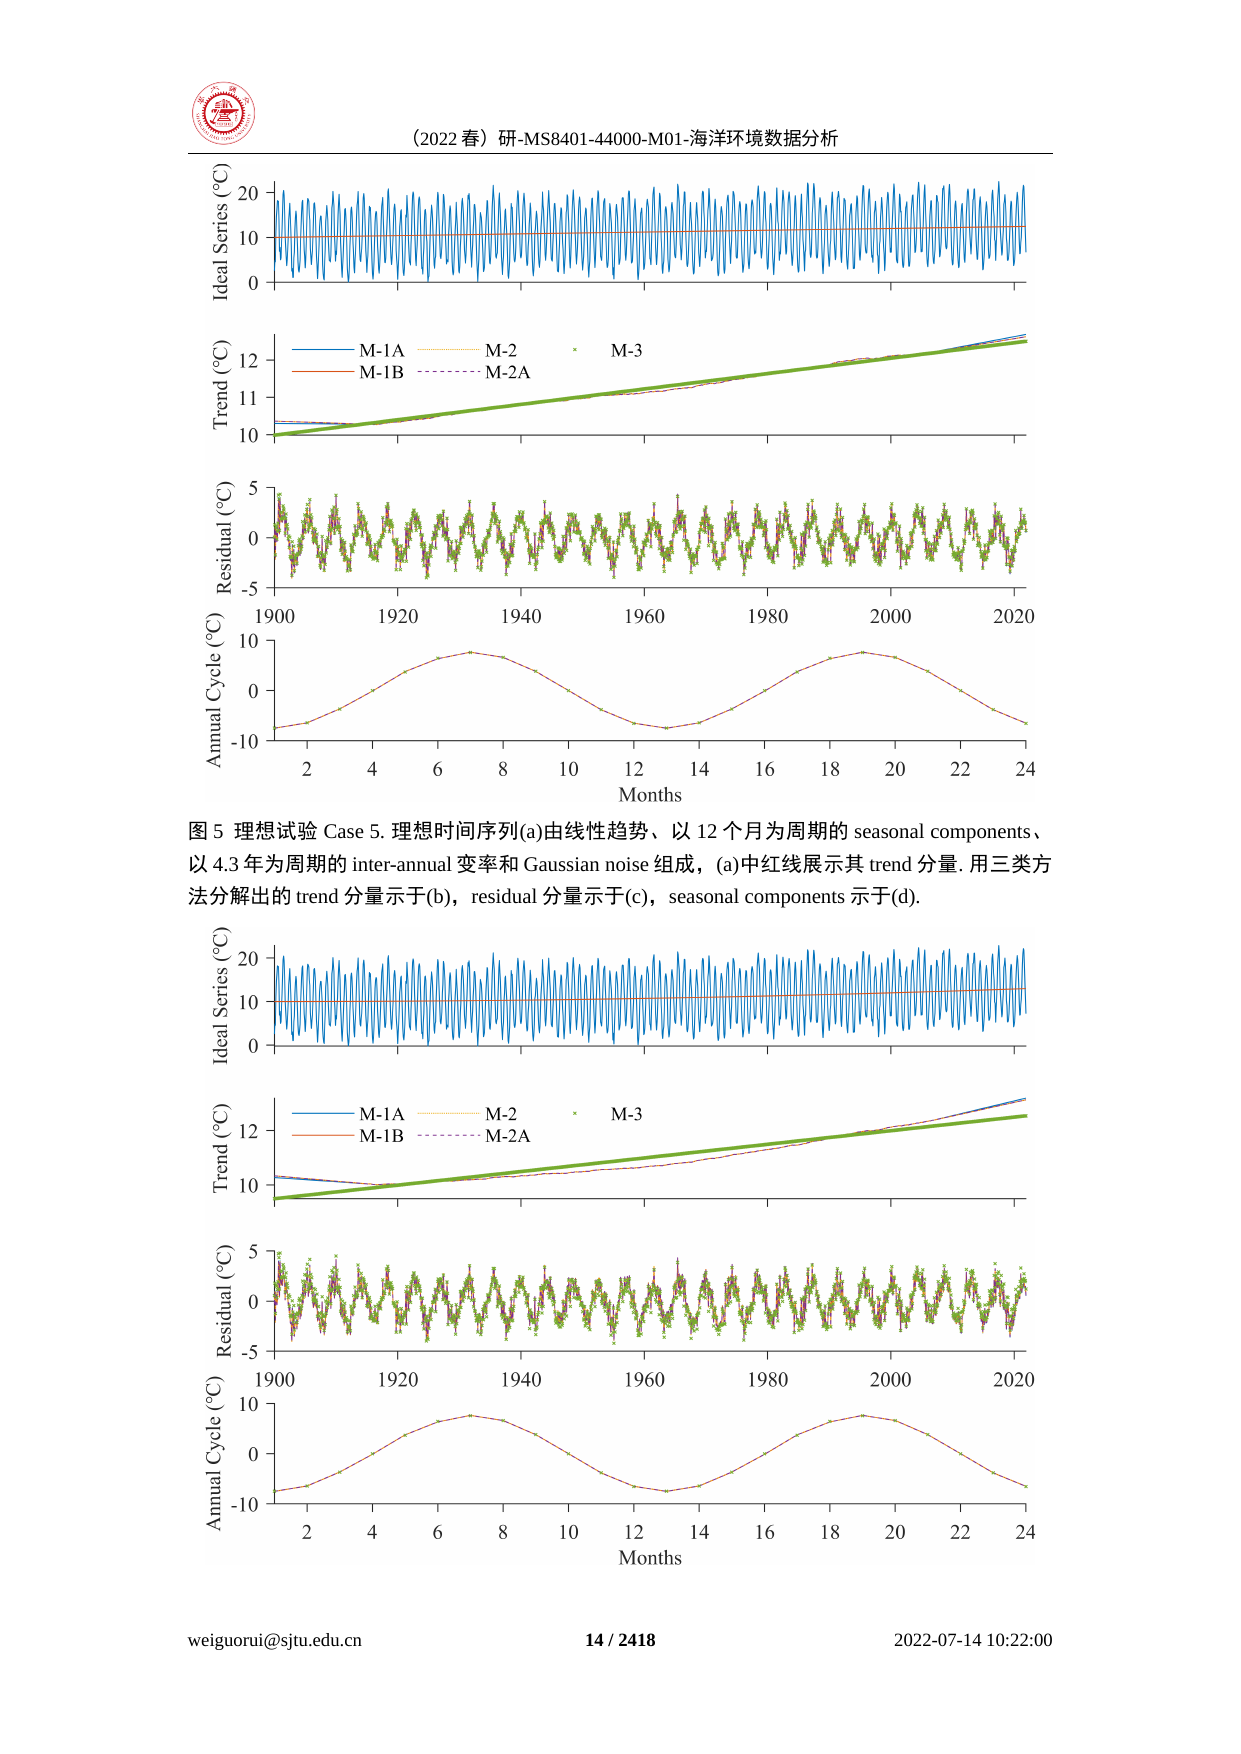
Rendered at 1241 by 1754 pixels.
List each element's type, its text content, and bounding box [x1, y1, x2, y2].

text 图5 理想试验Case 5. 理想时间序列(a)由线性趋势、以12个月为周期的seasonal components、以4.3年为周期的inter-annual变率和Gaussian noise组成，(a)中红线展示其trend分量. 用三类方法分解出的trend分量示于(b)，residual分量示于(c)，seasonal components示于(d). [187, 814, 1053, 912]
picture [205, 164, 1035, 802]
picture [205, 927, 1035, 1565]
picture [188, 77, 259, 148]
